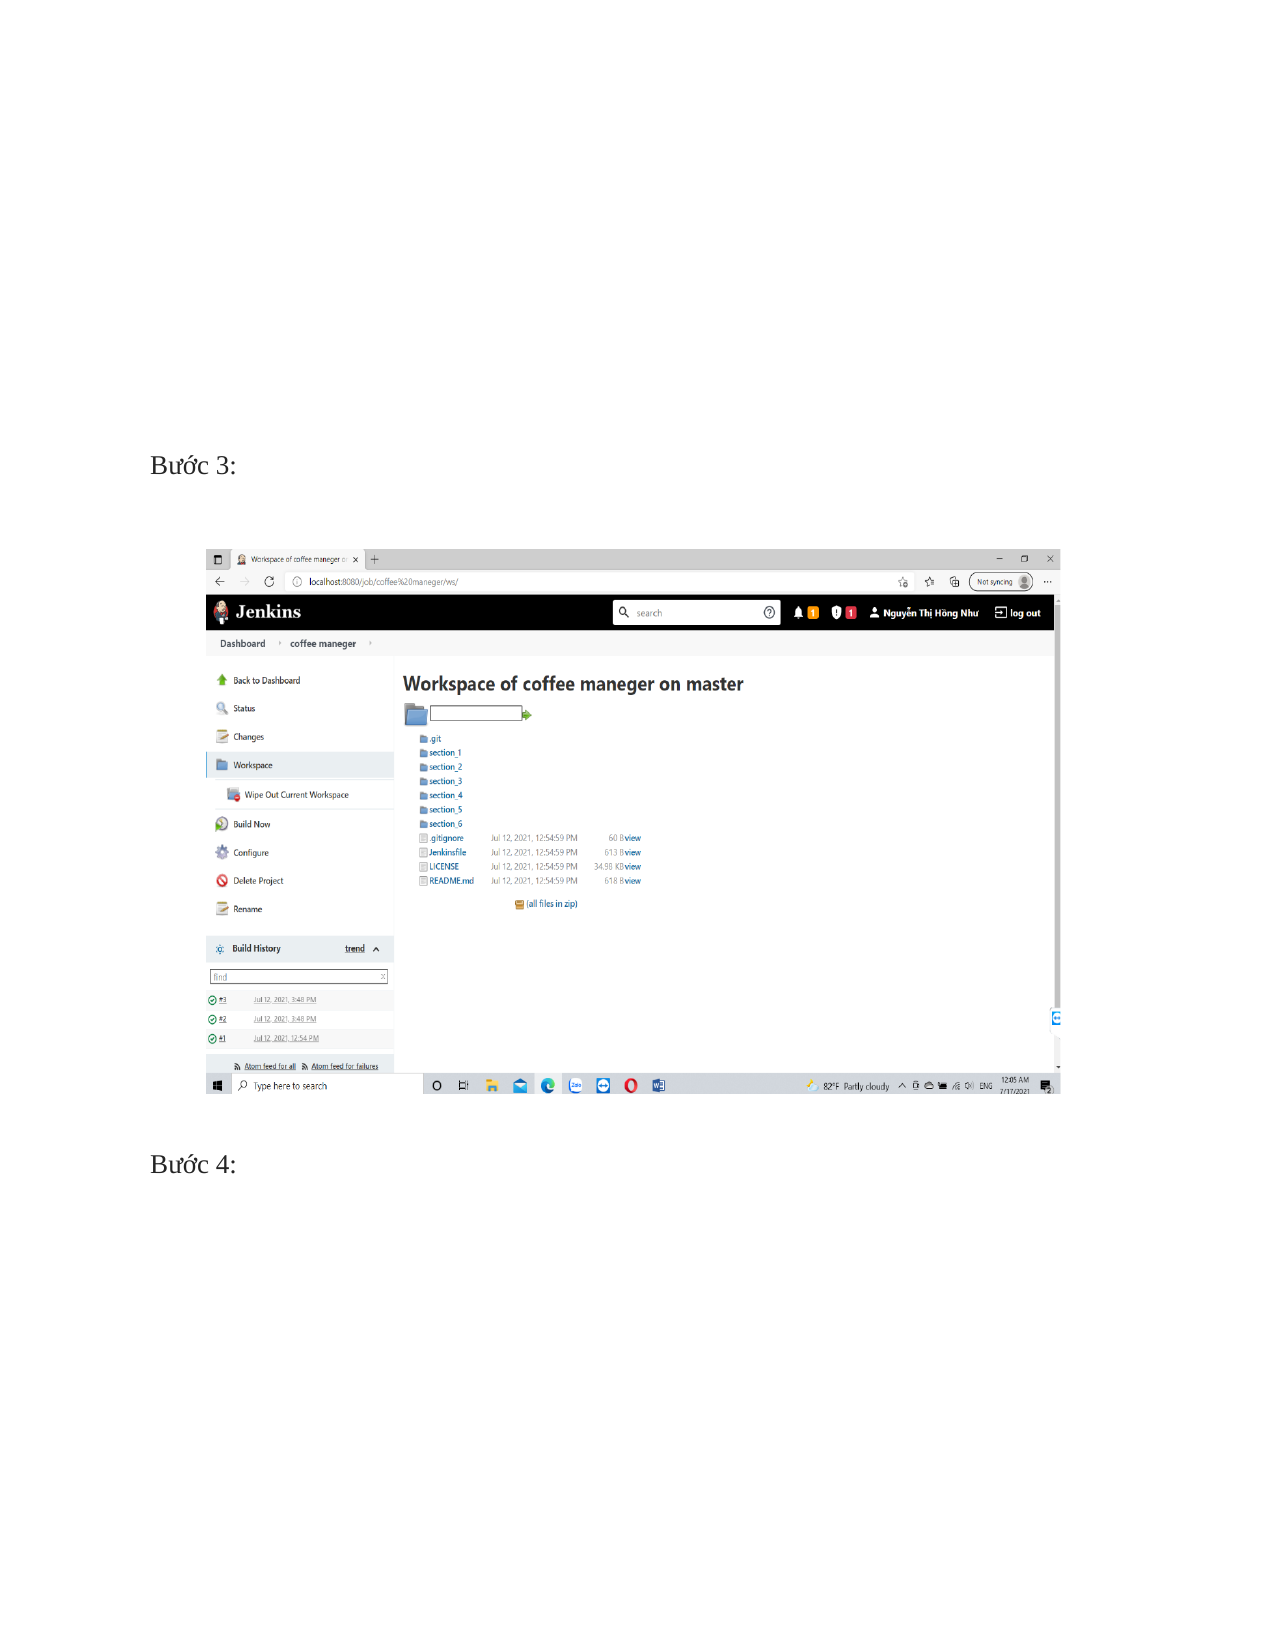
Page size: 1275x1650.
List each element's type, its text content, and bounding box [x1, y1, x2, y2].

text Bước 3: [150, 449, 1125, 481]
picture [204, 549, 1059, 1093]
